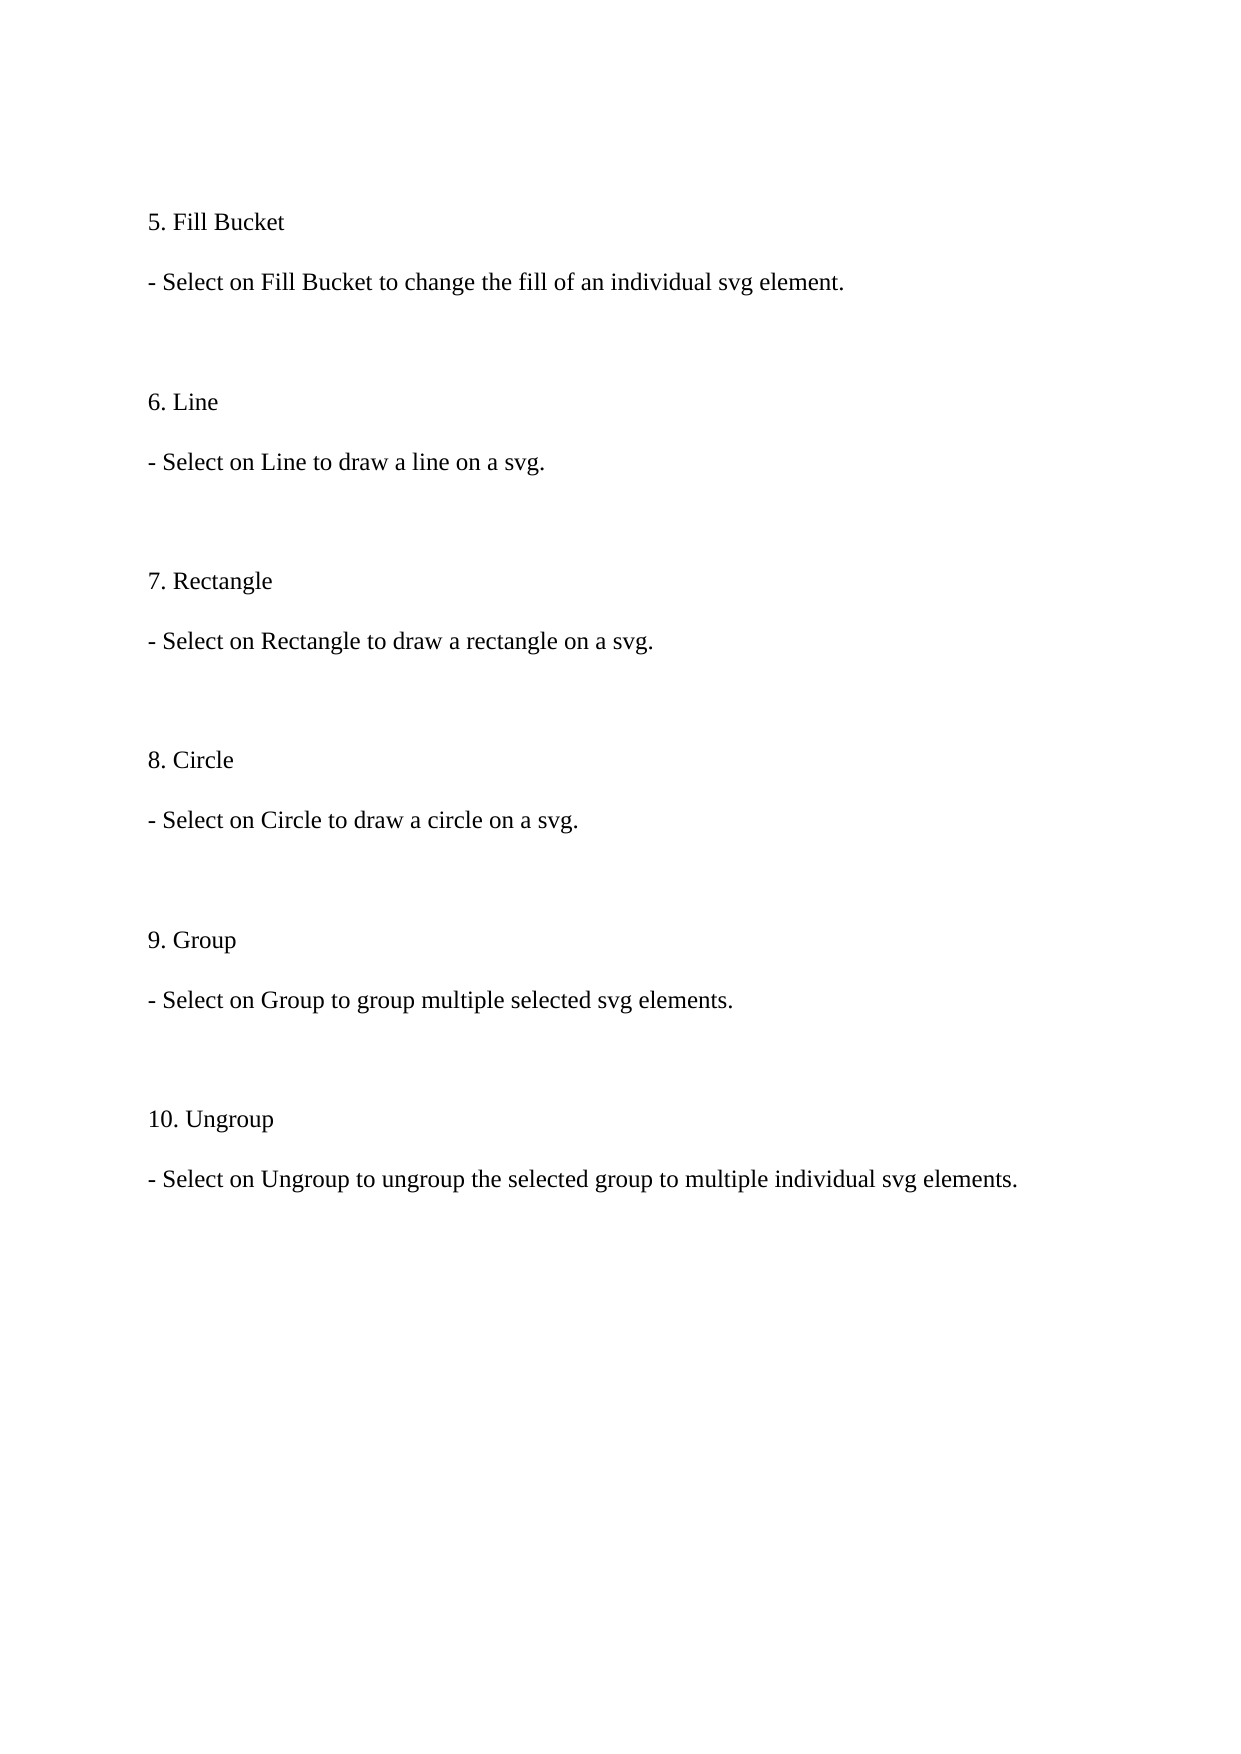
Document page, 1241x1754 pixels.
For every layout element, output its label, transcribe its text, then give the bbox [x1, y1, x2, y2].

text - Select on Ungroup to ungroup the selected group to multiple individual svg elements. [148, 1164, 1093, 1193]
text 10. Ungroup [148, 1104, 1093, 1133]
text - Select on Fill Bucket to change the fill of an individual svg element. [148, 267, 1093, 296]
text - Select on Circle to draw a circle on a svg. [148, 805, 1093, 834]
text - Select on Group to group multiple selected svg elements. [148, 985, 1093, 1013]
text - Select on Rectangle to draw a rectangle on a svg. [148, 626, 1093, 655]
text 7. Rectangle [148, 566, 1093, 595]
text 6. Line [148, 387, 1093, 416]
text - Select on Line to draw a line on a svg. [148, 447, 1093, 475]
text 5. Fill Bucket [148, 207, 1093, 236]
text 9. Group [148, 925, 1093, 954]
text 8. Circle [148, 746, 1093, 774]
